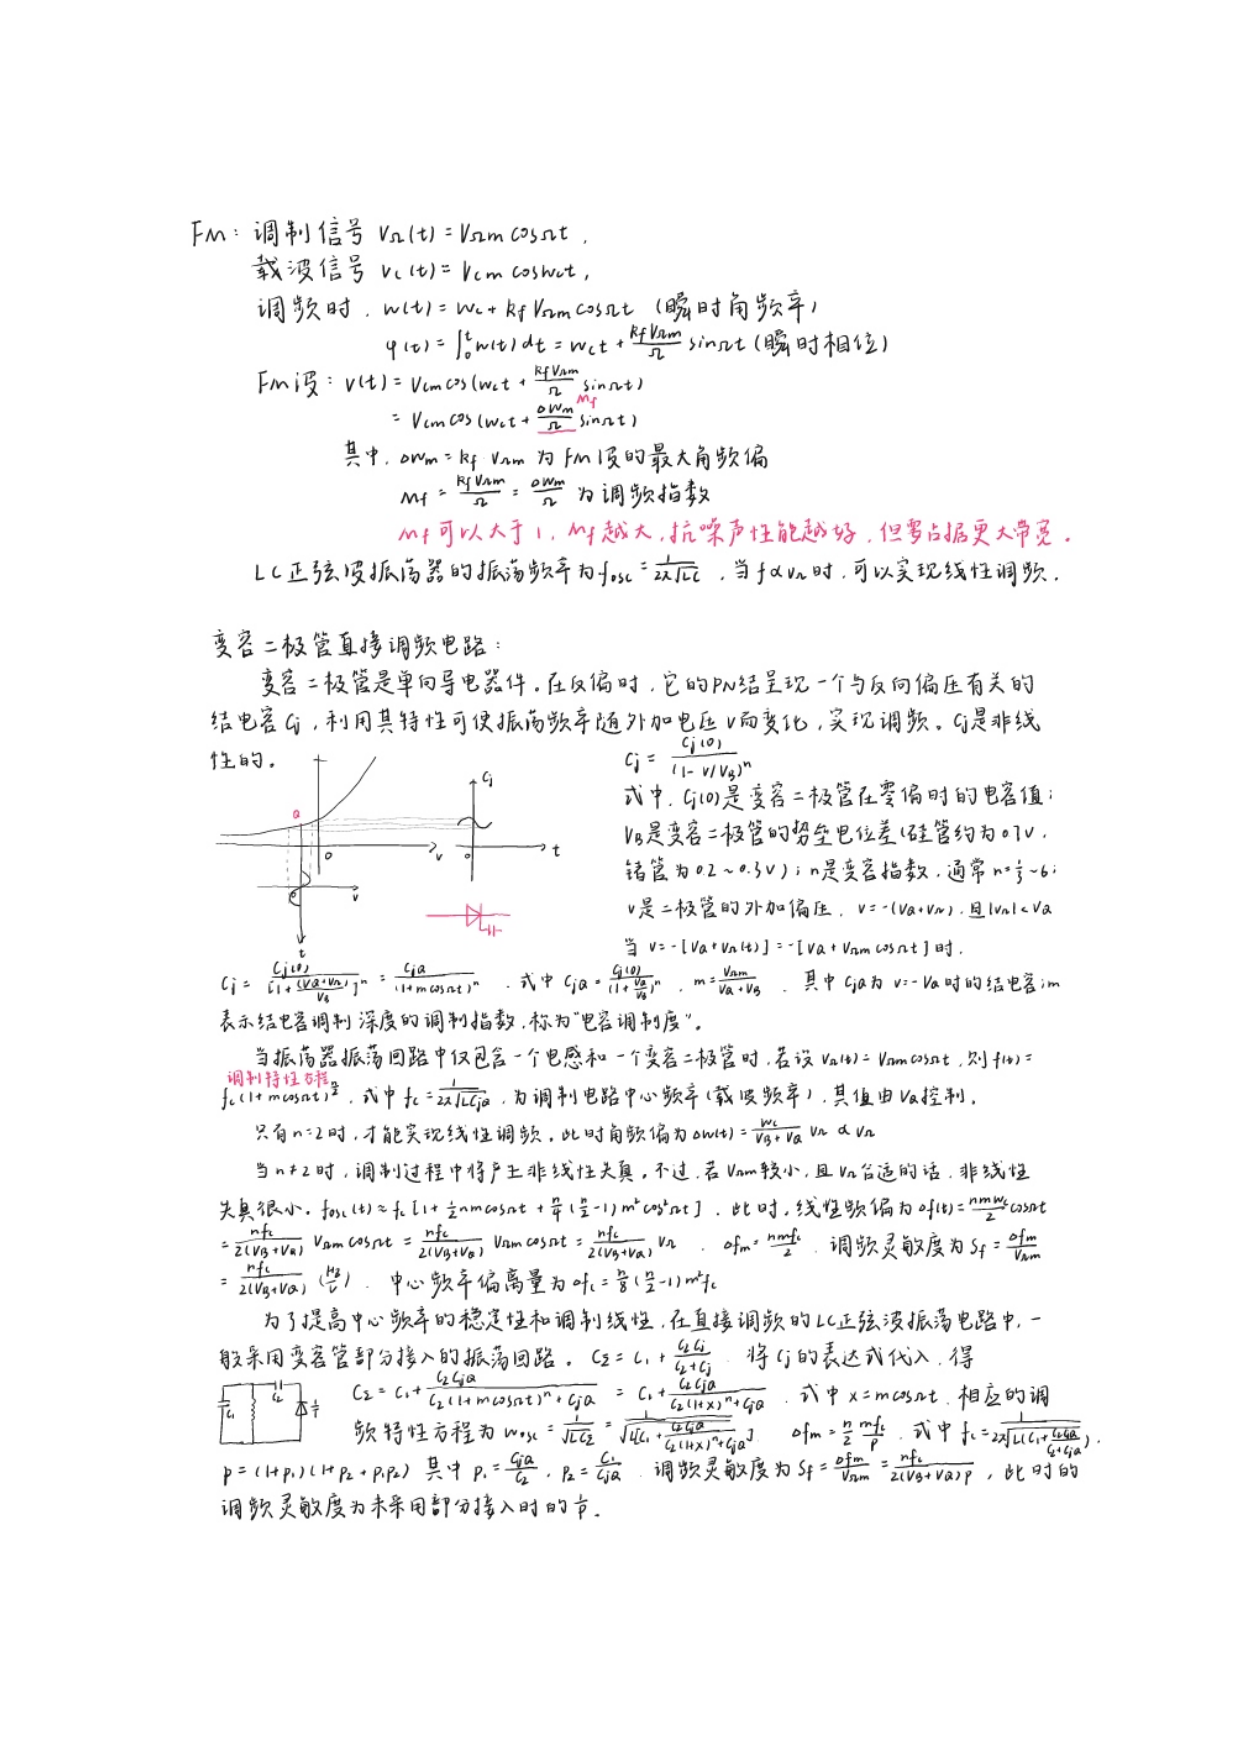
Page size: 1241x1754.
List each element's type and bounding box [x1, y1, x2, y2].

picture [187, 162, 1124, 1577]
